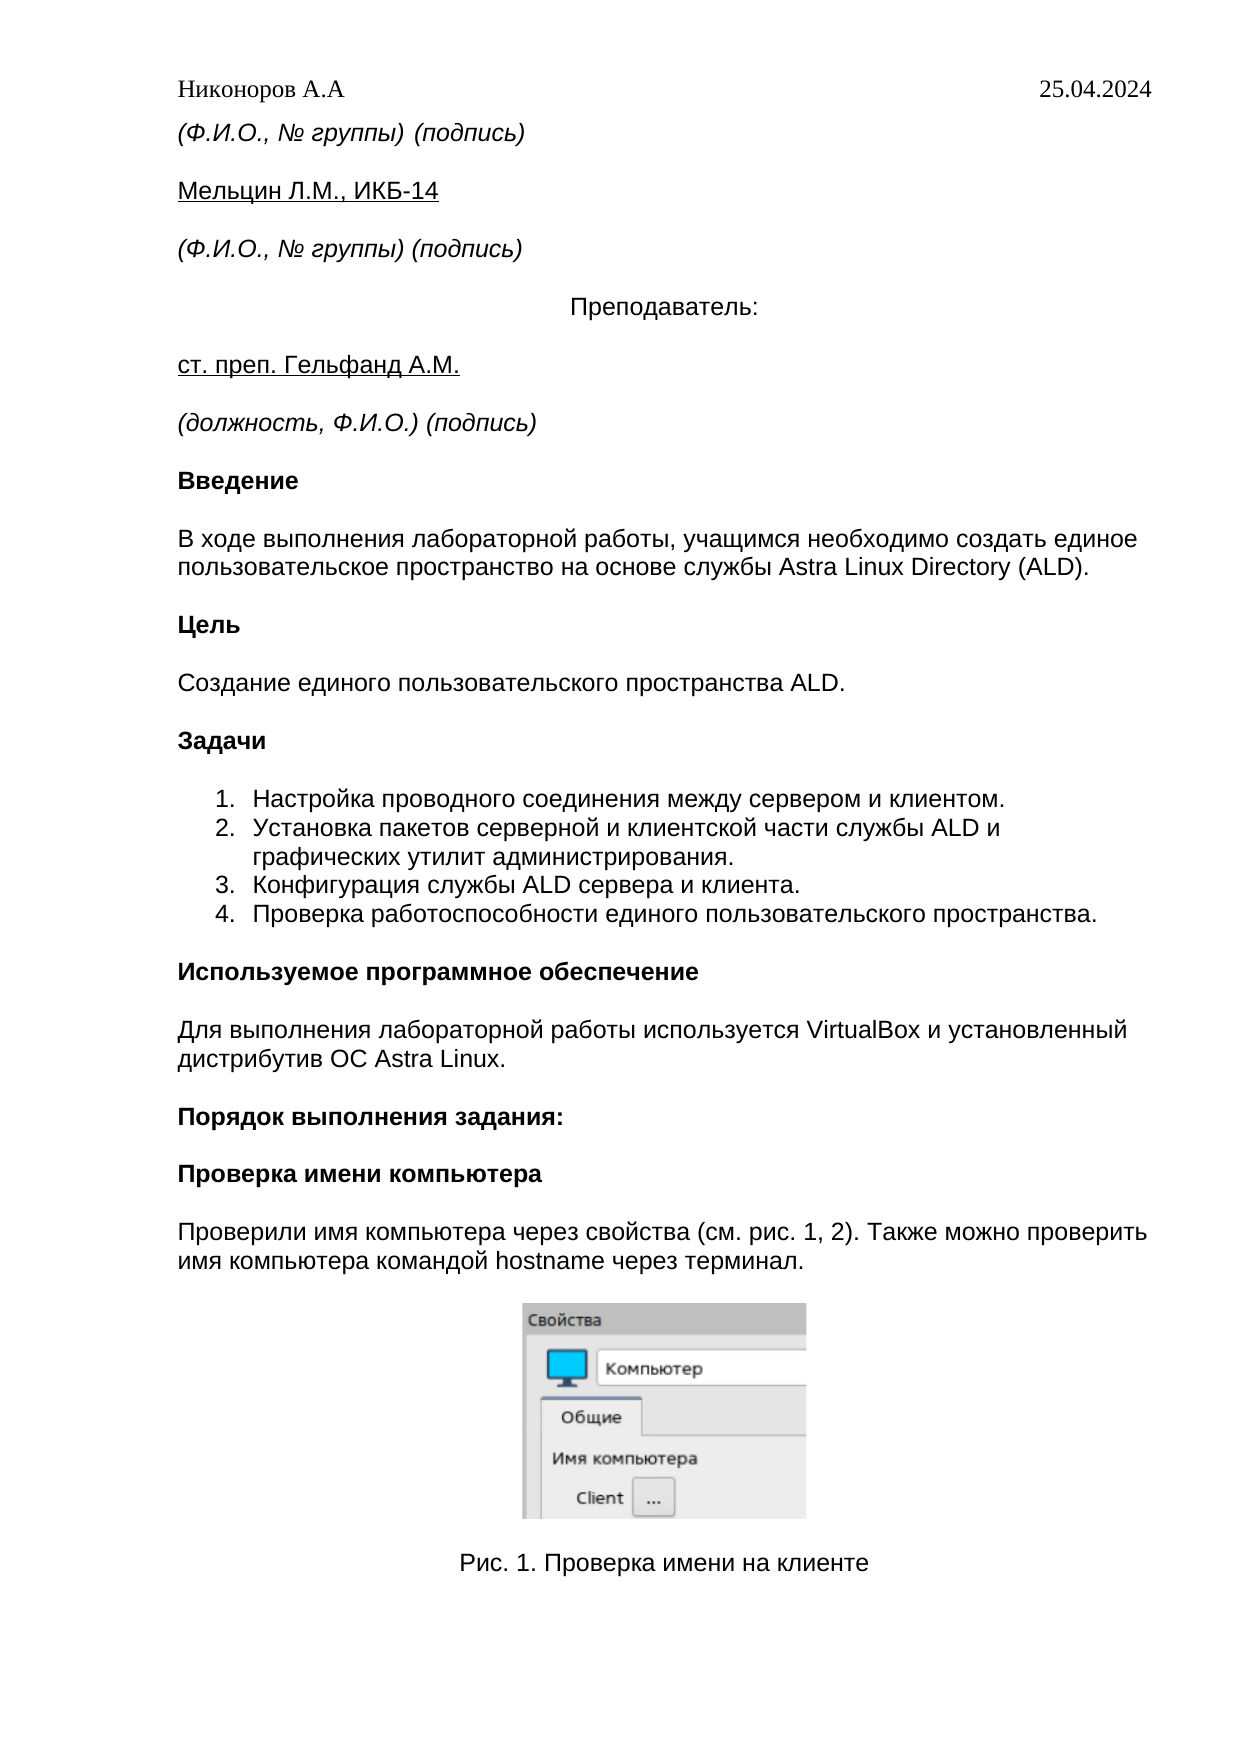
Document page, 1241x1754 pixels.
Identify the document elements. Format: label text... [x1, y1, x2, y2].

text Проверка имени компьютера [177, 1159, 1152, 1188]
list Проверка работоспособности единого пользовательского пространства. [215, 899, 1152, 928]
text Для выполнения лабораторной работы используется VirtualBox и установленный дистрибутив ОС Astra Linux. [177, 1015, 1152, 1072]
text ст. преп. Гельфанд А.М. [177, 350, 1152, 378]
text Порядок выполнения задания: [177, 1101, 1152, 1130]
text (Ф.И.О., № группы) (подпись) [177, 234, 1152, 263]
text В ходе выполнения лабораторной работы, учащимся необходимо создать единое пользовательское пространство на основе службы Astra Linux Directory (ALD). [177, 523, 1152, 581]
text Преподаватель: [177, 292, 1152, 321]
text (Ф.И.О., № группы) (подпись) [177, 118, 1152, 147]
text Создание единого пользовательского пространства ALD. [177, 668, 1152, 697]
text Задачи [177, 726, 1152, 755]
list Конфигурация службы ALD сервера и клиента. [215, 870, 1152, 899]
text Введение [177, 466, 1152, 494]
picture [522, 1303, 807, 1519]
text (должность, Ф.И.О.) (подпись) [177, 408, 1152, 436]
text Проверили имя компьютера через свойства (см. рис. 1, 2). Также можно проверить имя компьютера командой hostname через терминал. [177, 1217, 1152, 1275]
text Рис. 1. Проверка имени на клиенте [177, 1548, 1152, 1577]
list Настройка проводного соединения между сервером и клиентом. [215, 784, 1152, 813]
text Цель [177, 610, 1152, 639]
text Мельцин Л.М., ИКБ-14 [177, 176, 1152, 205]
list Установка пакетов серверной и клиентской части службы ALD и графических утилит администрирования. [215, 813, 1152, 870]
text Используемое программное обеспечение [177, 957, 1152, 986]
